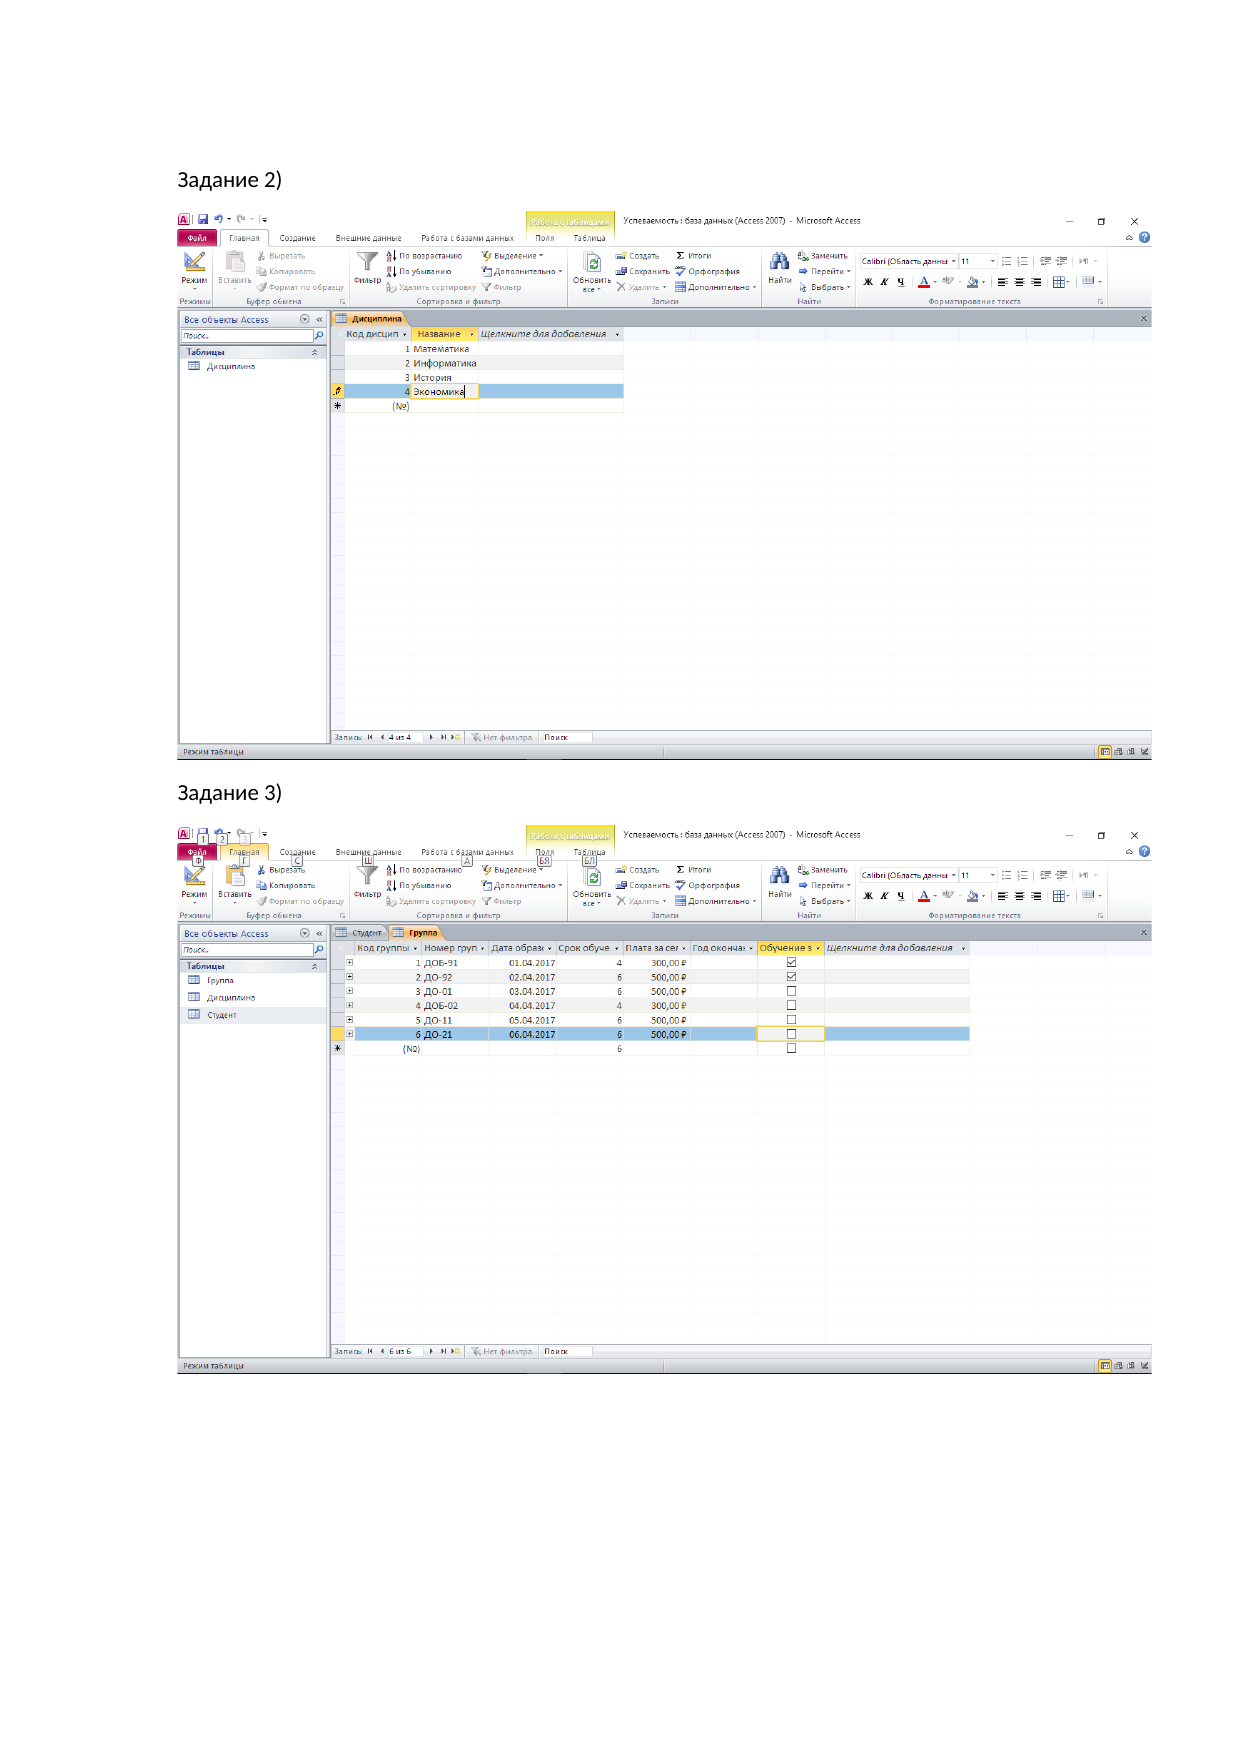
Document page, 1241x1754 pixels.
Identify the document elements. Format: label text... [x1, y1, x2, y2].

text Задание 2) [177, 165, 1152, 193]
picture [177, 211, 1152, 760]
picture [177, 825, 1152, 1374]
text Задание 3) [177, 778, 1152, 807]
